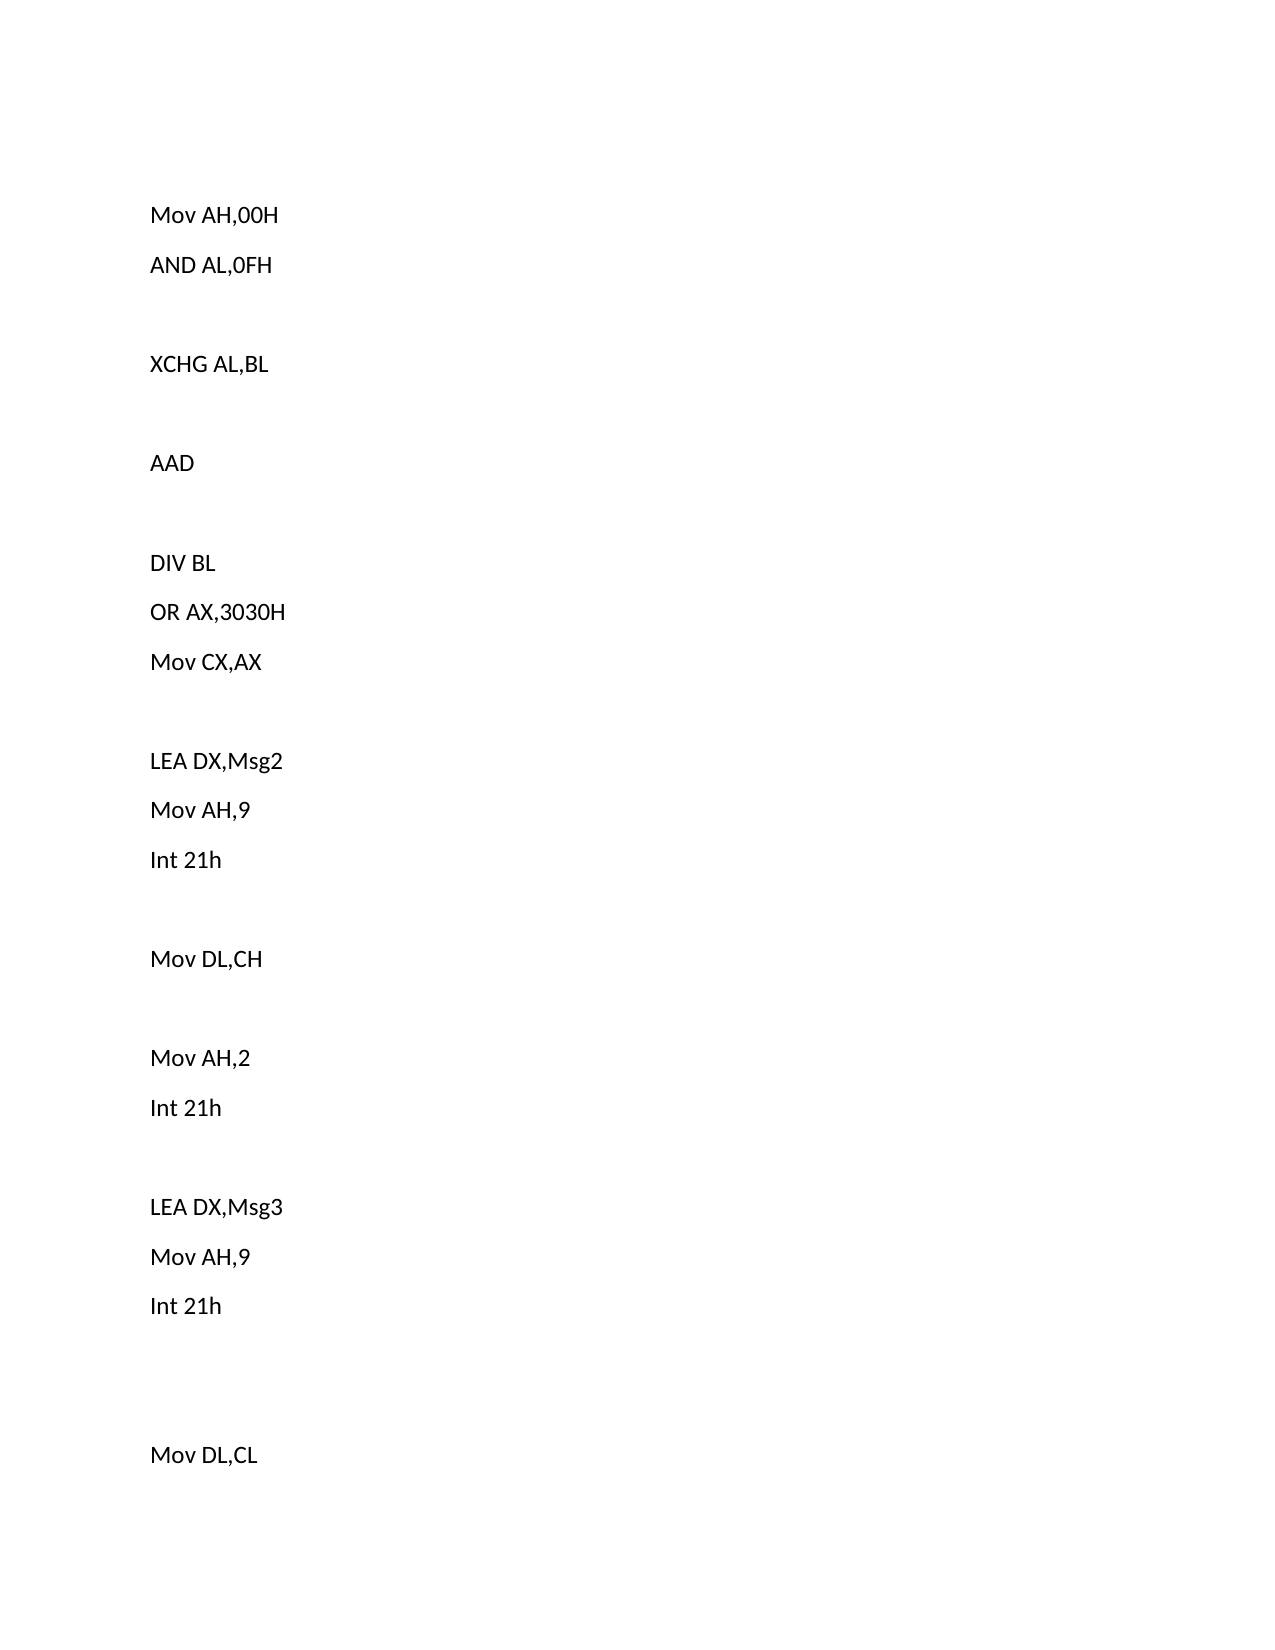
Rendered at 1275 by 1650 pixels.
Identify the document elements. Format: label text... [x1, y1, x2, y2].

text Mov DL,CH [150, 943, 1125, 974]
text LEA DX,Msg2 [150, 745, 1125, 776]
text AND AL,0FH [150, 249, 1125, 280]
text Mov DL,CL [150, 1439, 1125, 1470]
text LEA DX,Msg3 [150, 1191, 1125, 1222]
text Int 21h [150, 844, 1125, 875]
text Int 21h [150, 1092, 1125, 1123]
text Mov AH,00H [150, 199, 1125, 230]
text AAD [150, 447, 1125, 478]
text Int 21h [150, 1290, 1125, 1321]
text OR AX,3030H [150, 596, 1125, 627]
text XCHG AL,BL [150, 348, 1125, 379]
text Mov CX,AX [150, 646, 1125, 676]
text DIV BL [150, 547, 1125, 577]
text Mov AH,9 [150, 794, 1125, 825]
text Mov AH,9 [150, 1241, 1125, 1271]
text Mov AH,2 [150, 1042, 1125, 1073]
